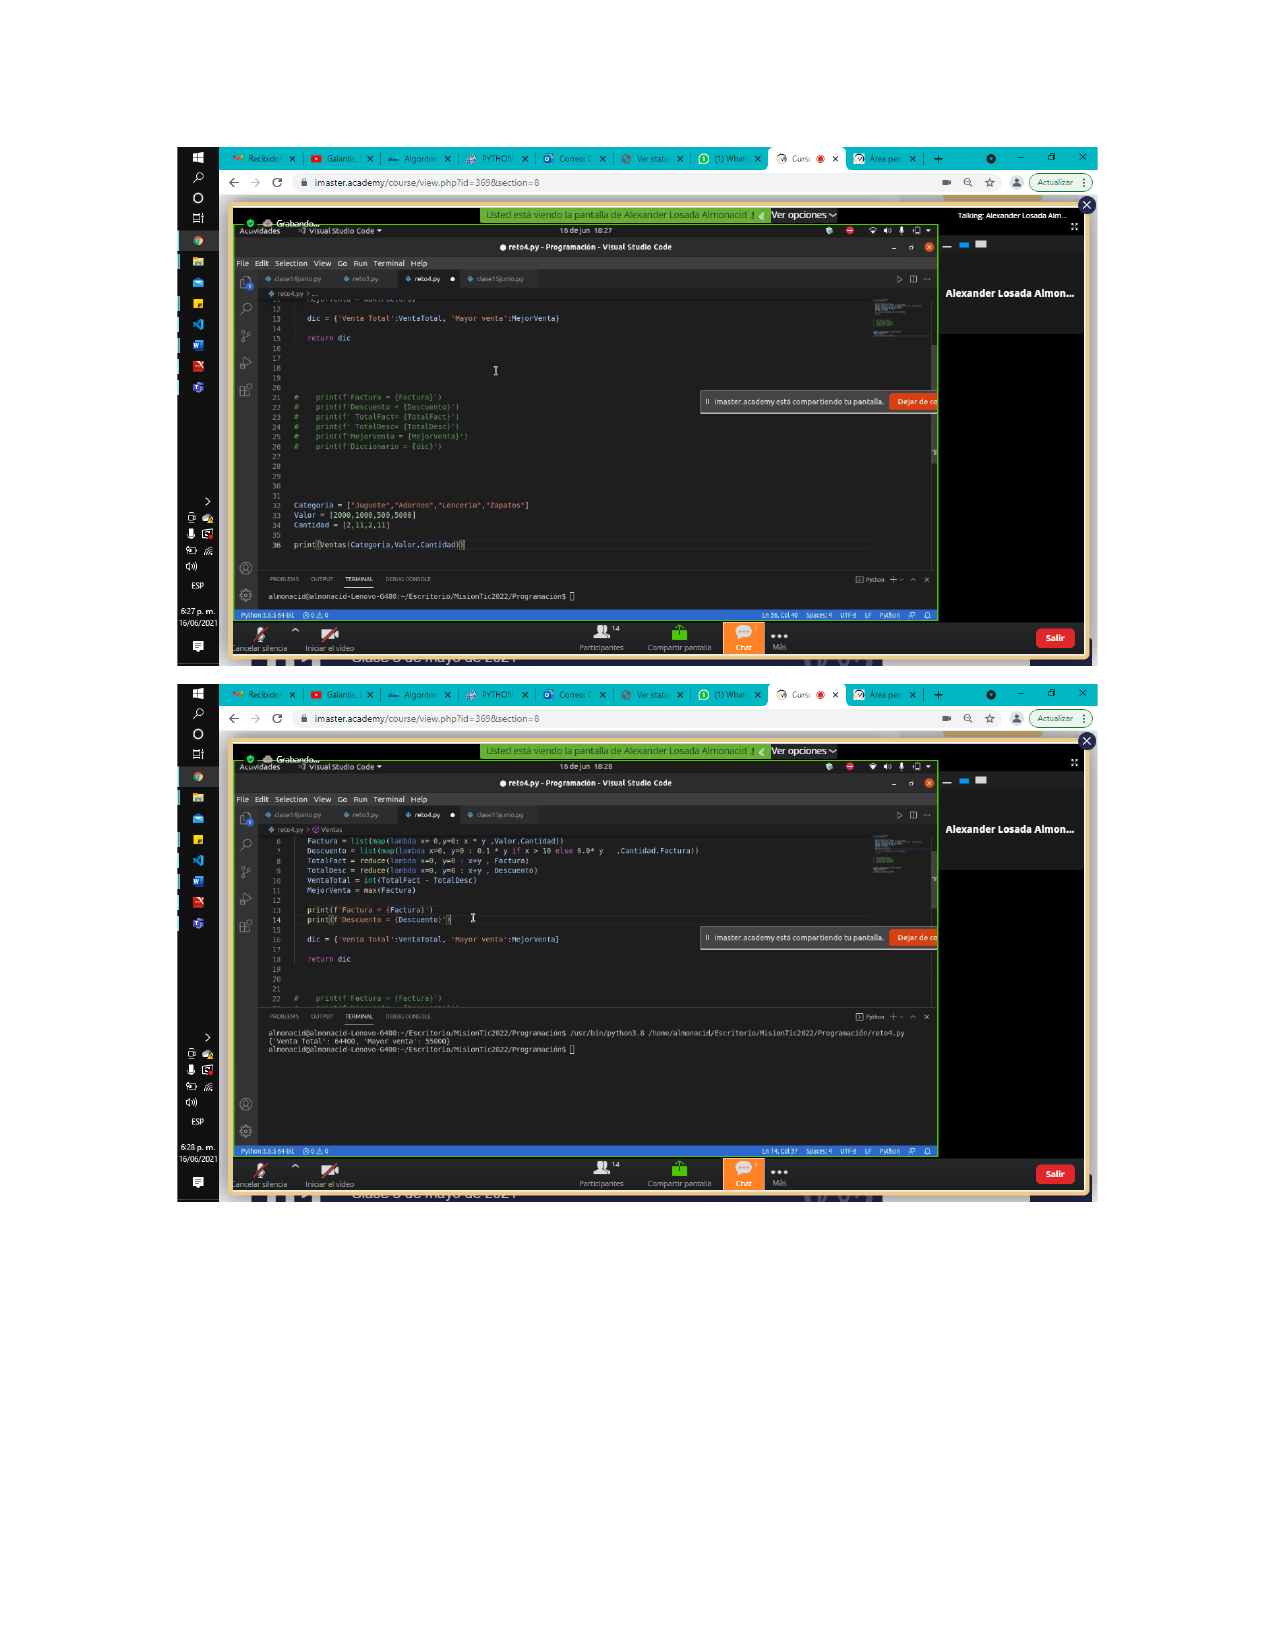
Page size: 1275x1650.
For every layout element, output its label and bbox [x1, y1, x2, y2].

picture [177, 684, 1098, 1202]
picture [177, 147, 1098, 666]
